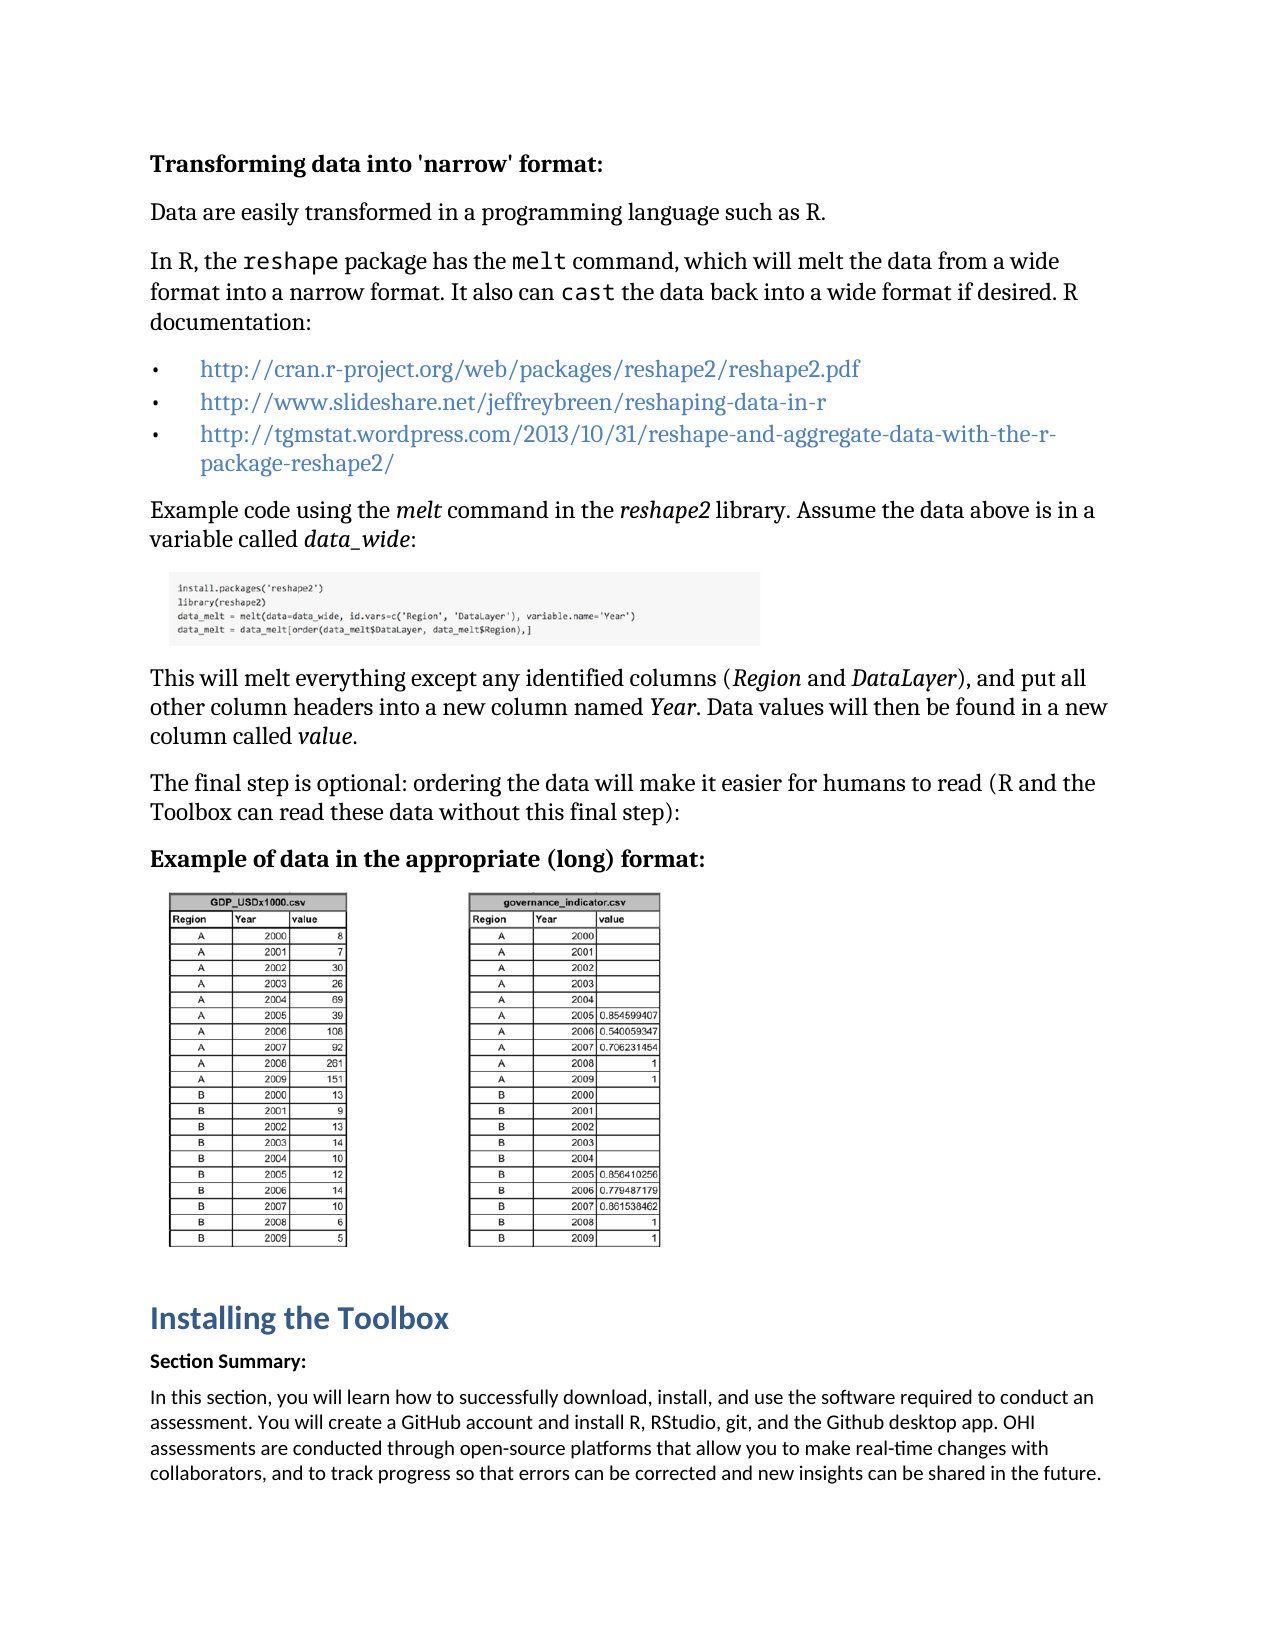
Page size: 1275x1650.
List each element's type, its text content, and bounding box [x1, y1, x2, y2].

list http://tgmstat.wordpress.com/2013/10/31/reshape-and-aggregate-data-with-the-r-package-reshape2/ [150, 420, 1125, 477]
text This will melt everything except any identified columns (Region and DataLayer), and put all other column headers into a new column named Year. Data values will then be found in a new column called value. [150, 664, 1125, 750]
text Example of data in the appropriate (long) format: [150, 845, 1125, 874]
text Section Summary: [150, 1348, 1125, 1374]
picture [168, 572, 761, 646]
list http://cran.r-project.org/web/packages/reshape2/reshape2.pdf [150, 355, 1125, 384]
subtitle Installing the Toolbox [150, 1297, 1125, 1338]
text Data are easily transformed in a programming language such as R. [150, 197, 1125, 226]
text In R, the reshape package has the melt command, which will melt the data from a wide format into a narrow format. It also can cast the data back into a wide format if desired. R documentation: [150, 245, 1125, 336]
text In this section, you will learn how to successfully download, install, and use the software required to conduct an assessment. You will create a GitHub account and install R, RStudio, git, and the Github desktop app. OHI assessments are conducted through open-source platforms that allow you to make real-time changes with collaborators, and to track progress so that errors can be corrected and new insights can be shared in the future. [150, 1384, 1125, 1486]
list http://www.slideshare.net/jeffreybreen/reshaping-data-in-r [150, 387, 1125, 416]
picture [168, 892, 661, 1247]
text Example code using the melt command in the reshape2 library. Assume the data above is in a variable called data_wide: [150, 496, 1125, 554]
text The final step is optional: ordering the data will make it easier for humans to read (R and the Toolbox can read these data without this final step): [150, 769, 1125, 827]
text Transforming data into 'narrow' format: [150, 150, 1125, 179]
